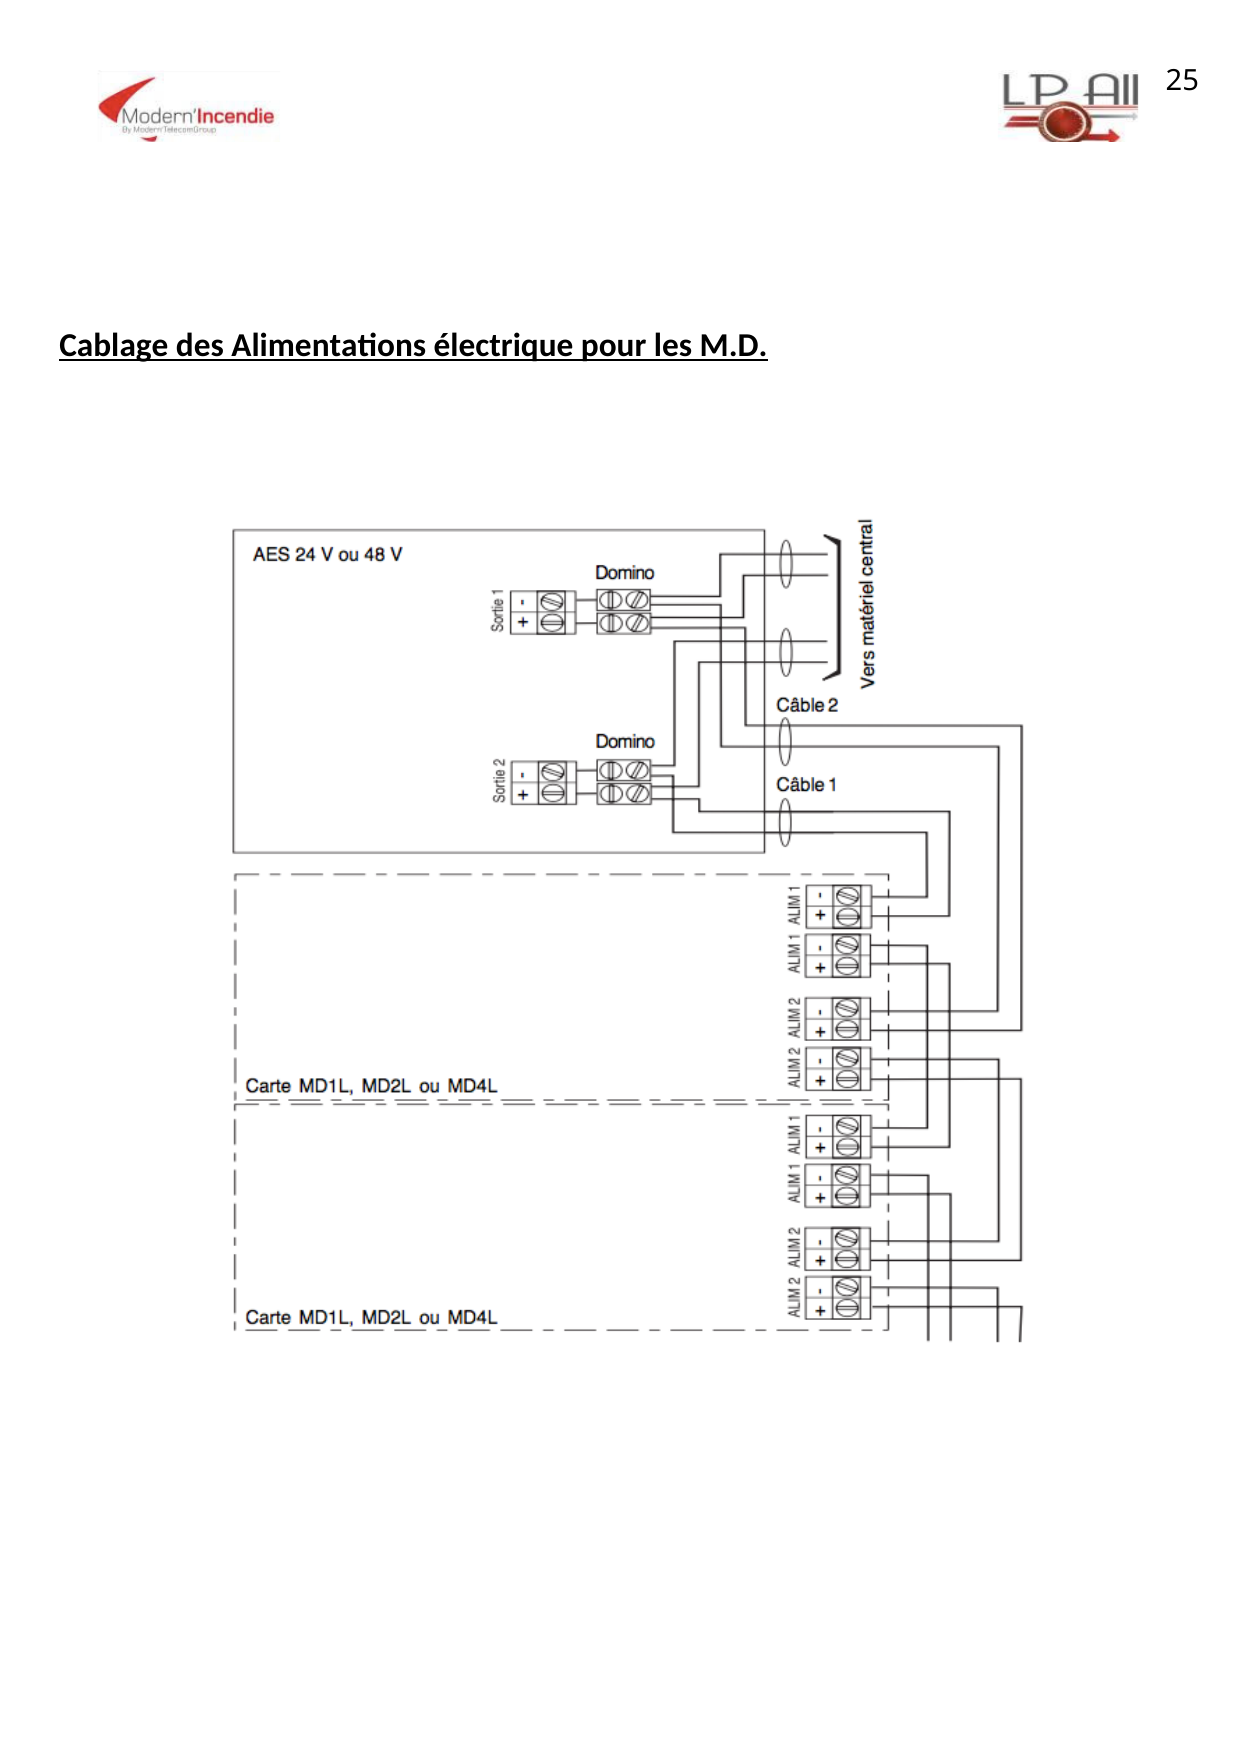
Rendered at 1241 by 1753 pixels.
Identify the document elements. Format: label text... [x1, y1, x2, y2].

picture [996, 70, 1139, 141]
picture [216, 497, 1040, 1359]
picture [96, 70, 280, 141]
subtitle Cablage des Alimentations électrique pour les M.D. [59, 324, 1197, 364]
